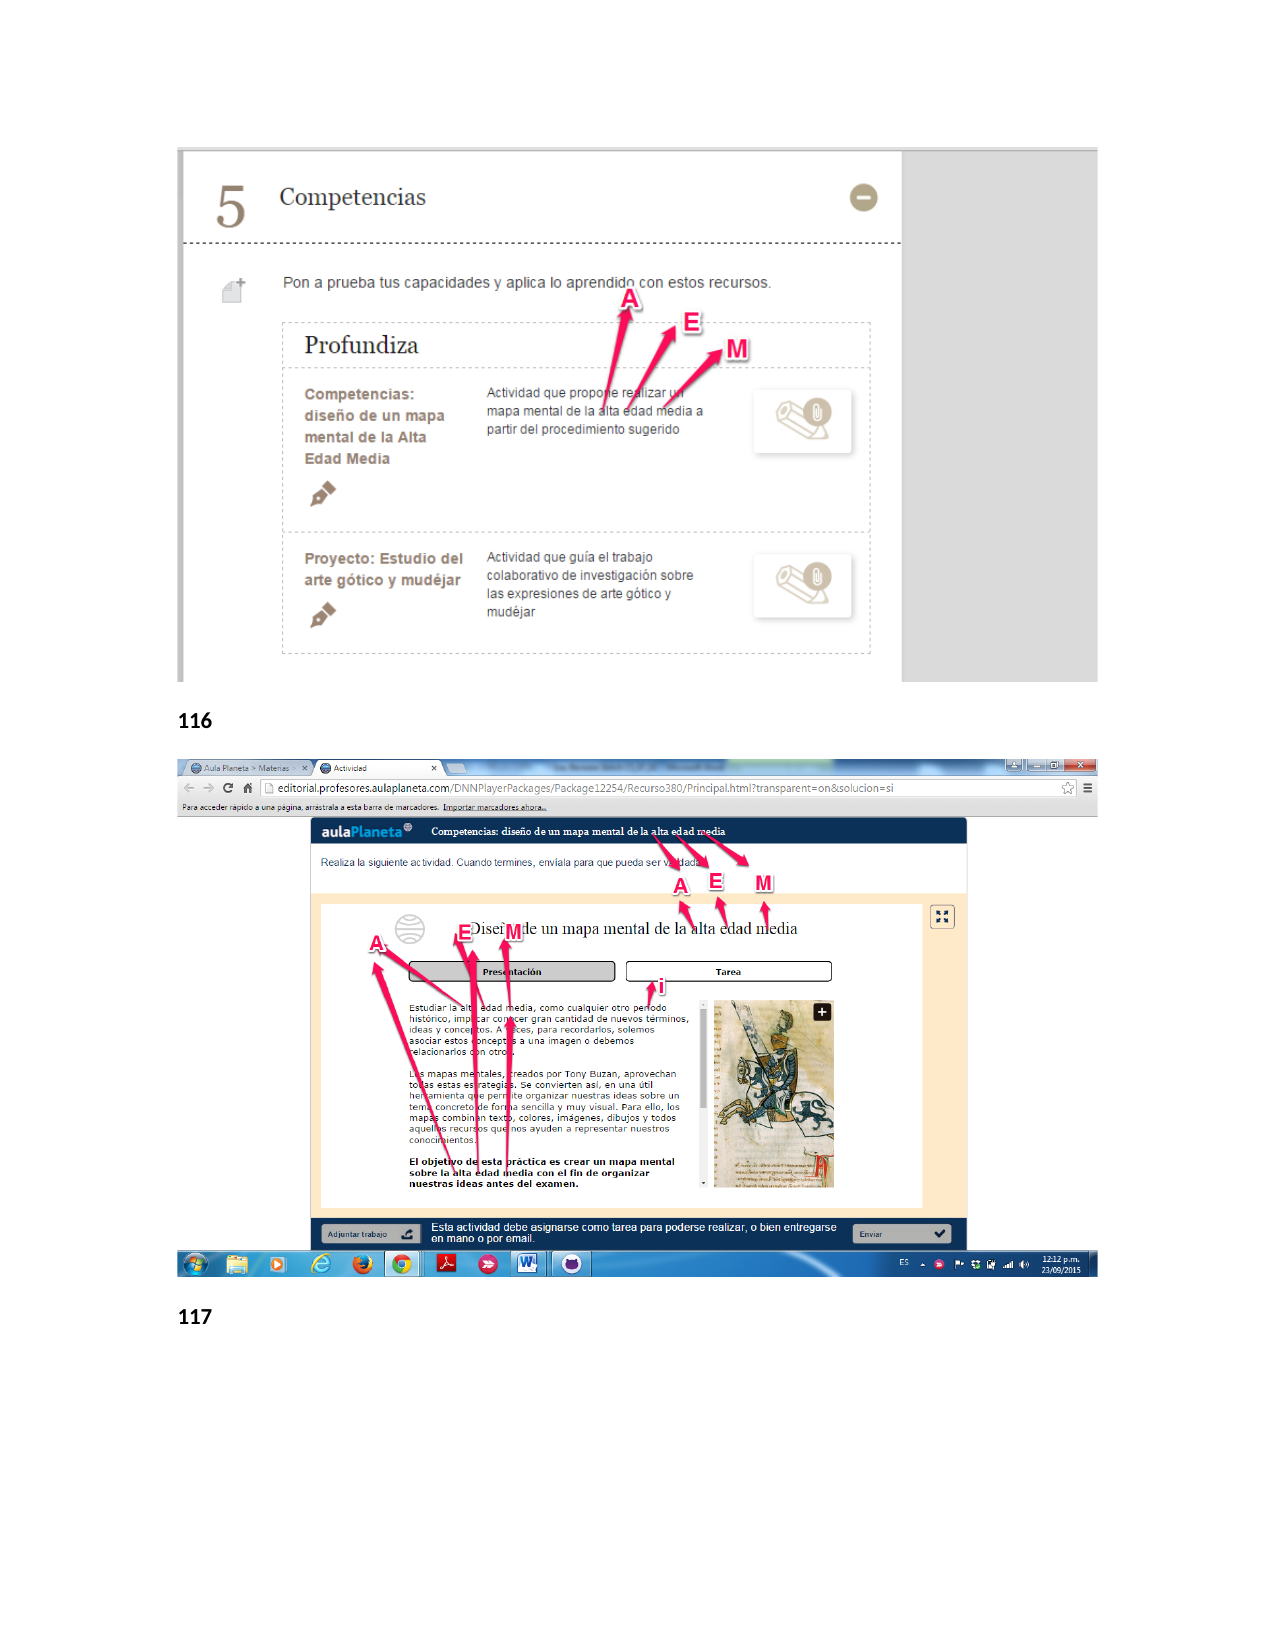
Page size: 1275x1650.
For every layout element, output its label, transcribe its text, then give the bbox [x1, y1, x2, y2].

picture [177, 759, 1098, 1277]
text 116 [177, 706, 1098, 734]
picture [177, 147, 1098, 682]
text 117 [177, 1302, 1098, 1330]
